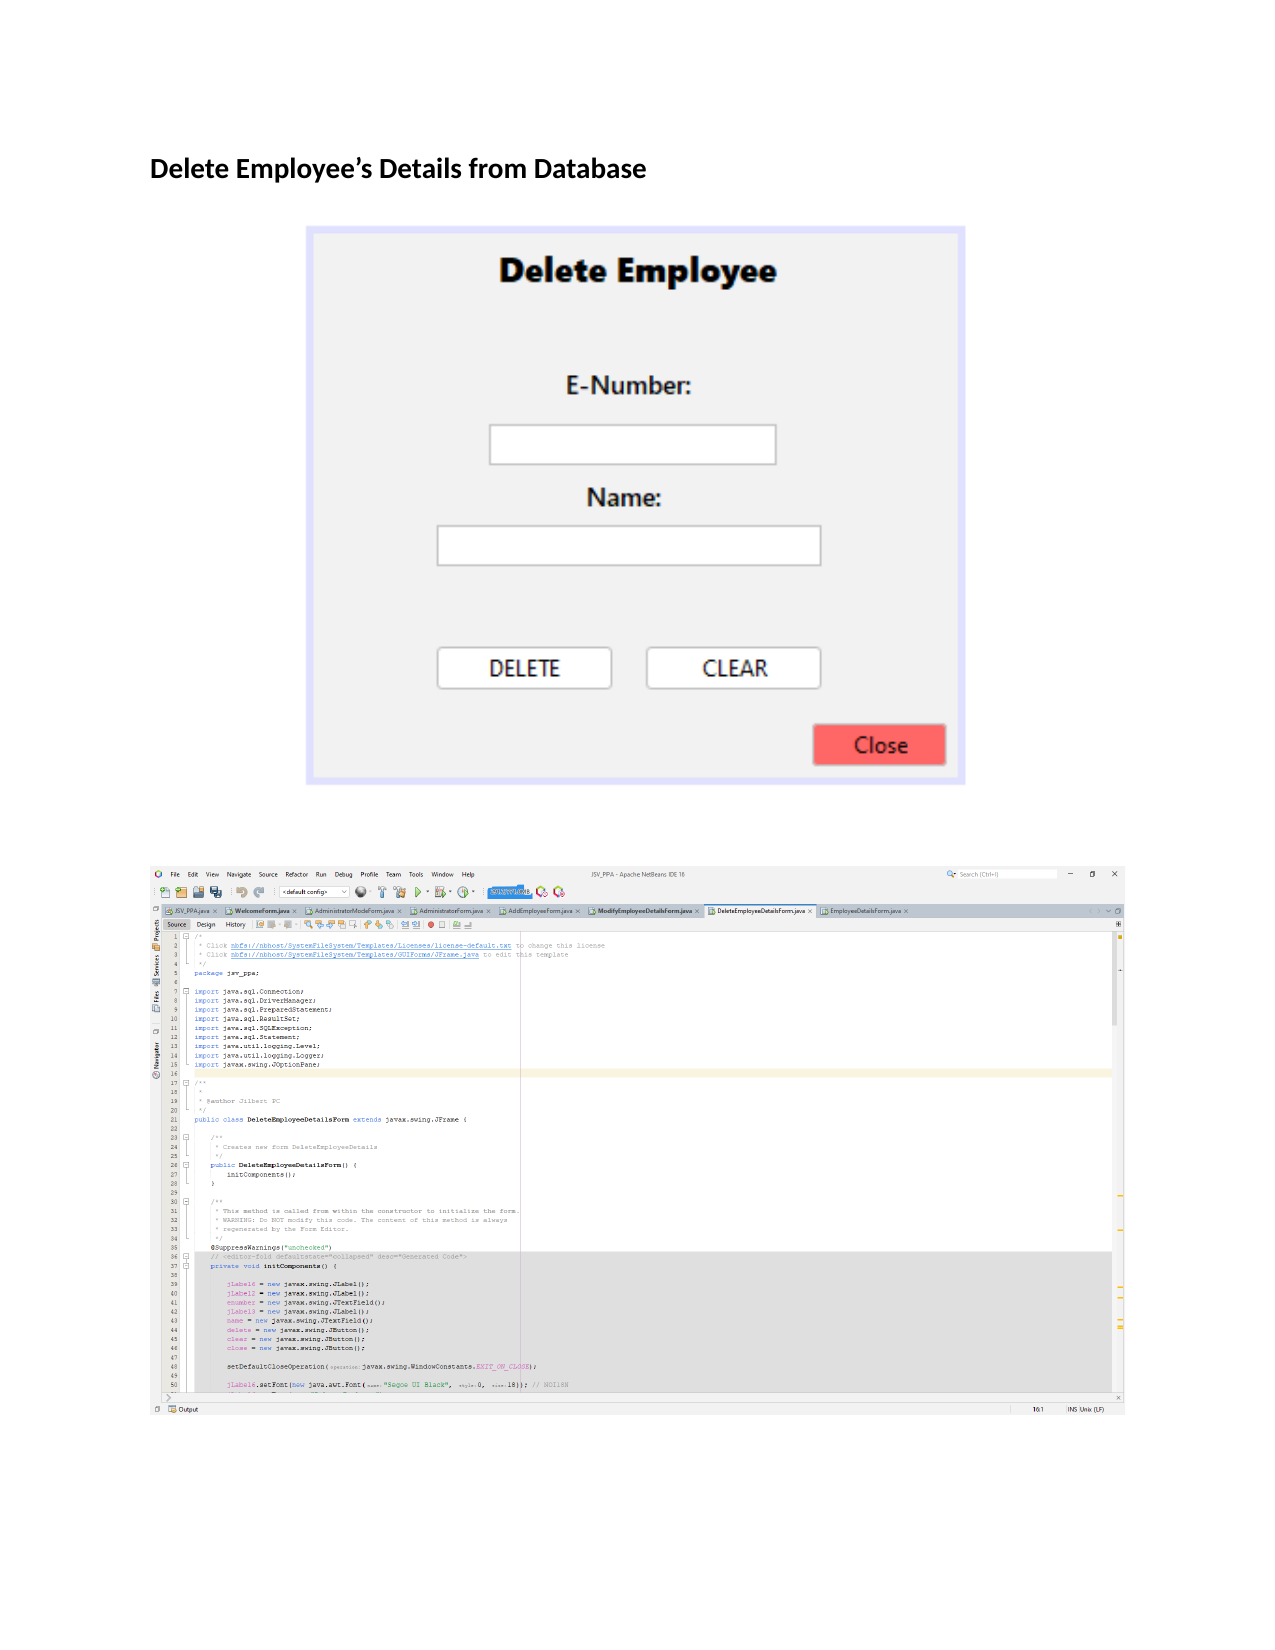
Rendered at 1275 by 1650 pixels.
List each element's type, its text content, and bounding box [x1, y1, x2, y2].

text Delete Employee’s Details from Database [150, 150, 1125, 186]
picture [150, 866, 1125, 1415]
picture [287, 206, 988, 805]
